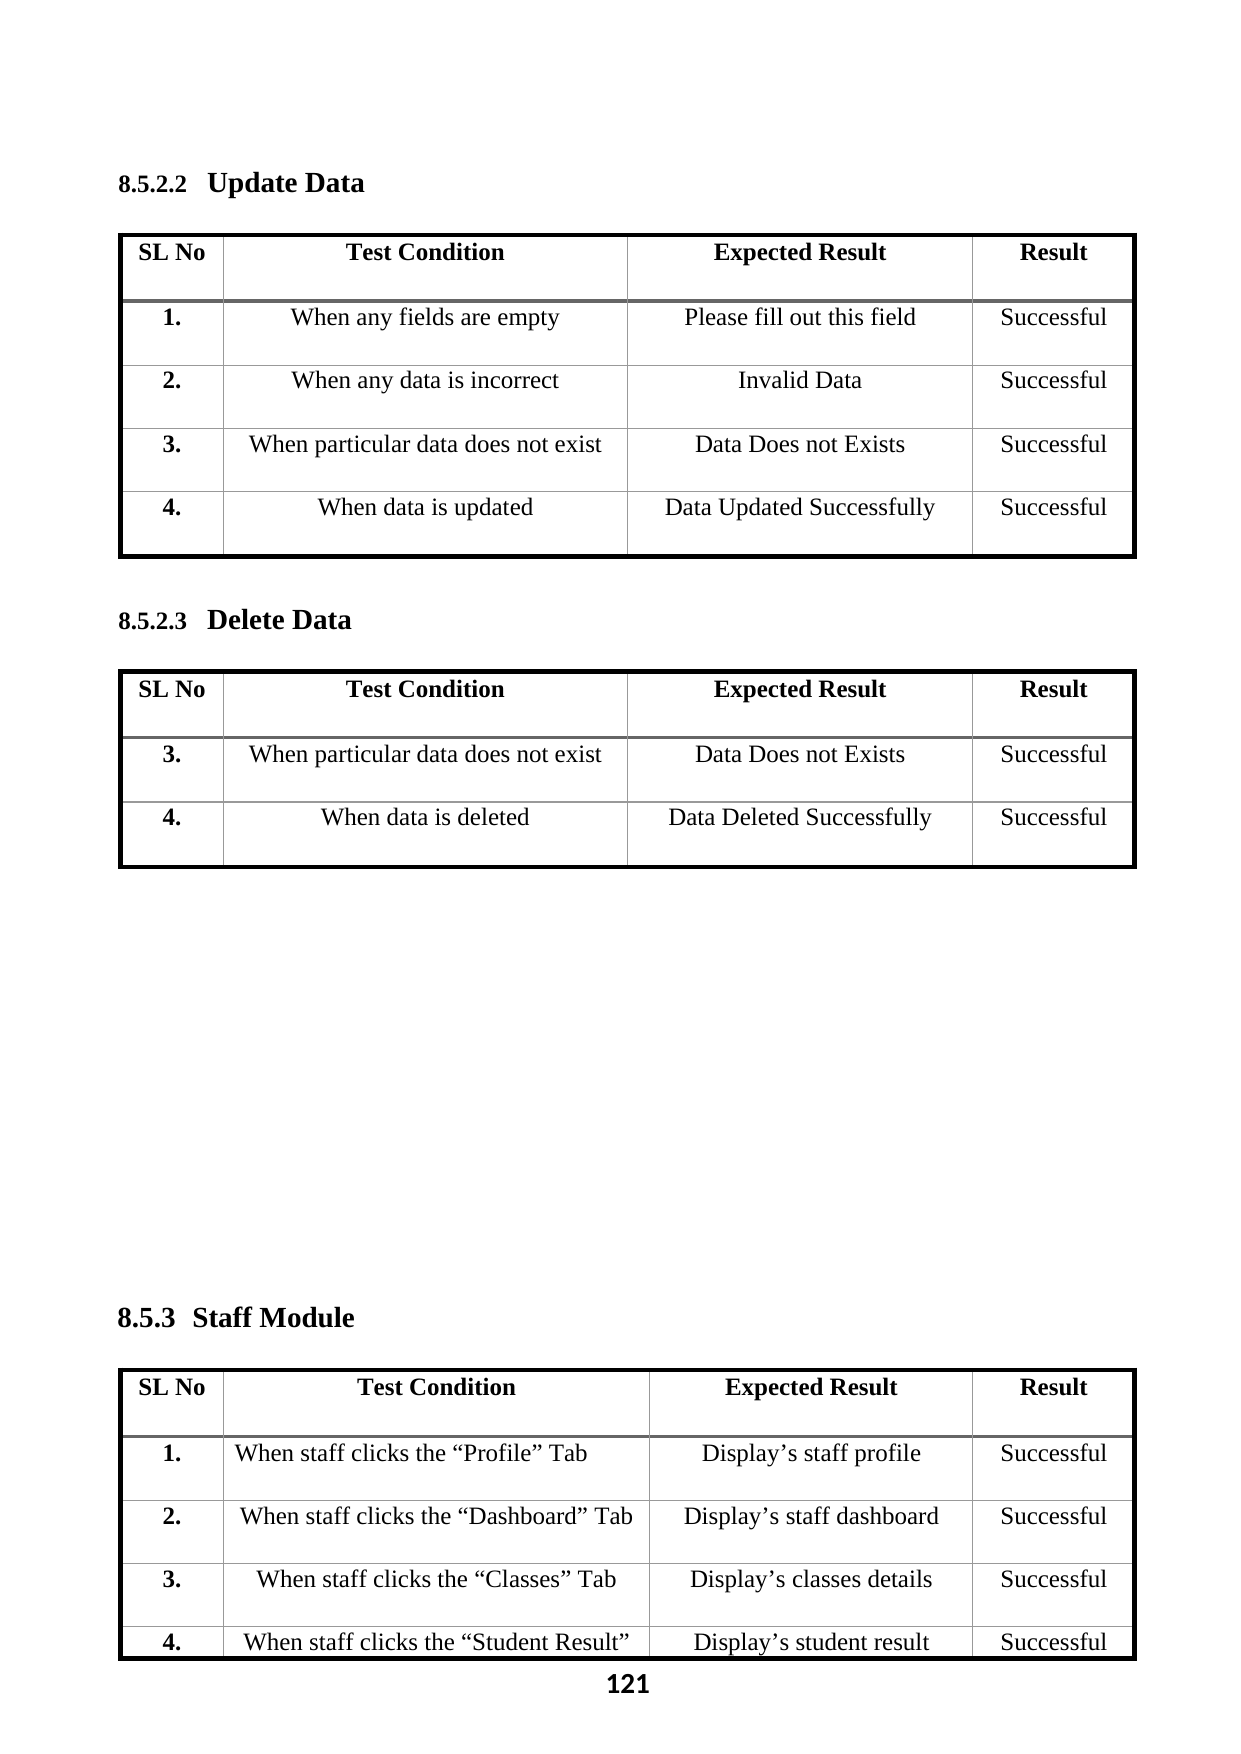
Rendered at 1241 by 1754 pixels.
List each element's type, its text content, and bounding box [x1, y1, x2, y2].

list Staff Module [117, 1301, 1137, 1334]
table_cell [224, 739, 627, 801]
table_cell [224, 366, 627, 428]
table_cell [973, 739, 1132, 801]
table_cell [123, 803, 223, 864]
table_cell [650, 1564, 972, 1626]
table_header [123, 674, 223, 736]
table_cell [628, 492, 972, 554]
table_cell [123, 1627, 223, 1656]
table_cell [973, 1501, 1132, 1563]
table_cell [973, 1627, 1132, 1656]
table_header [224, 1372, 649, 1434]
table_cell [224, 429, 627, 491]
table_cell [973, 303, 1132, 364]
list Update Data [118, 165, 1137, 199]
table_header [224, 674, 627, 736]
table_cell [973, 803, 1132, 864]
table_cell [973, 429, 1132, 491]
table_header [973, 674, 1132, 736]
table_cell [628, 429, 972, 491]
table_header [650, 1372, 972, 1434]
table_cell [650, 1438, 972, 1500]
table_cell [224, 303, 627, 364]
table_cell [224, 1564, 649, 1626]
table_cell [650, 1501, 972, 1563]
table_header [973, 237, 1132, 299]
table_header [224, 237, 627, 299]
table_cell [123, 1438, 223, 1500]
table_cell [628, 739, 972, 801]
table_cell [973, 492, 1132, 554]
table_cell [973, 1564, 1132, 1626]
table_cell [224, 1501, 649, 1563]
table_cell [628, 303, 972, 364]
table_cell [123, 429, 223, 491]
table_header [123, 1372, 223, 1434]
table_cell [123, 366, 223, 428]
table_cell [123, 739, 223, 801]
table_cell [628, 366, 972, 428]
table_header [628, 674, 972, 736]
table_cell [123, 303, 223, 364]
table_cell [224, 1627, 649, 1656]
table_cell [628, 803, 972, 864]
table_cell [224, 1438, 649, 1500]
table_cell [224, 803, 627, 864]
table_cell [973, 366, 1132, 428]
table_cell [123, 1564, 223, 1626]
list Delete Data [118, 602, 1137, 636]
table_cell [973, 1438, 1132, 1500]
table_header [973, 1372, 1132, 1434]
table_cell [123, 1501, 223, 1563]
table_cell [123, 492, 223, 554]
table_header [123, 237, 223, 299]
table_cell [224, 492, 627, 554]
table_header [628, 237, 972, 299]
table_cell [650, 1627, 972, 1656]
